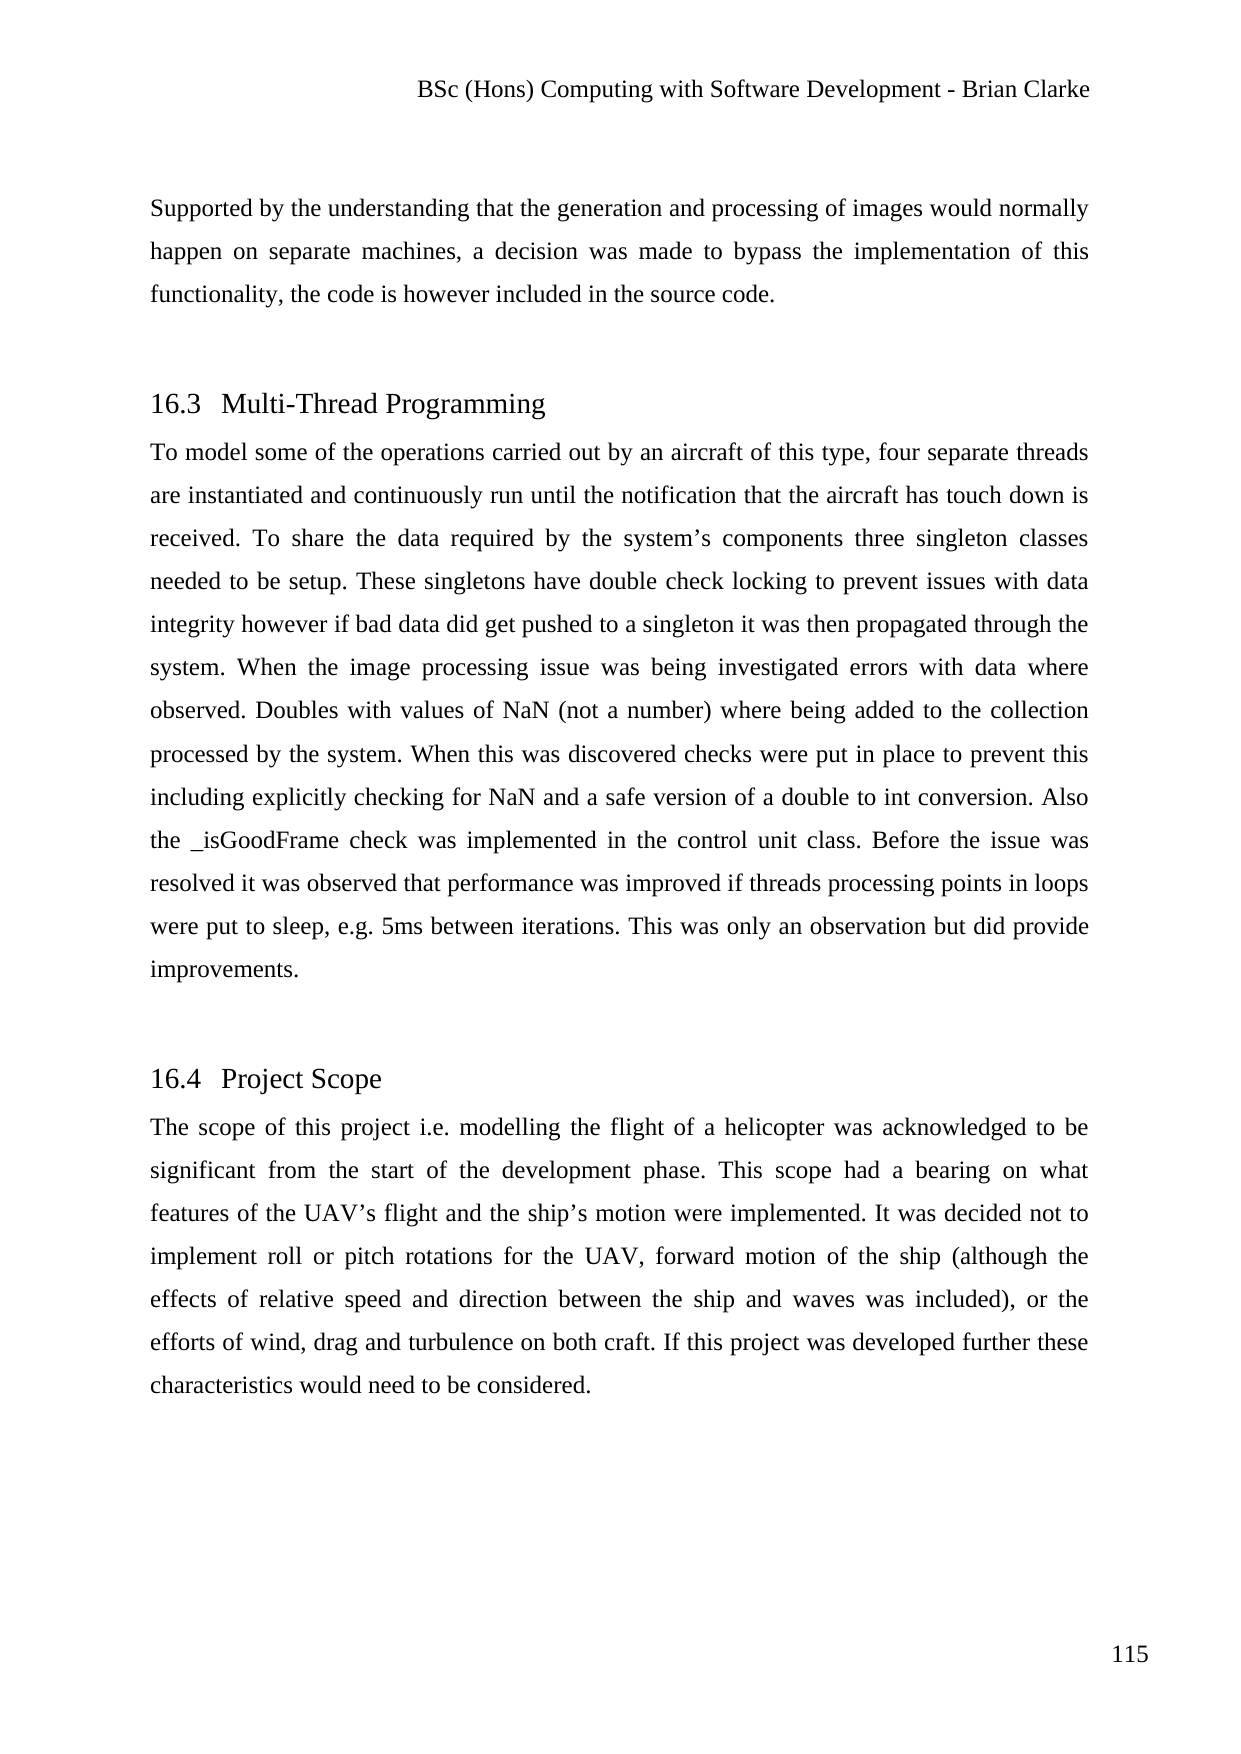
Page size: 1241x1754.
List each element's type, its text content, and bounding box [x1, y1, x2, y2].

text Supported by the understanding that the generation and processing of images would normally happen on separate machines, a decision was made to bypass the implementation of this functionality, the code is however included in the source code. [150, 193, 1090, 308]
text The scope of this project i.e. modelling the flight of a helicopter was acknowledged to be significant from the start of the development phase. This scope had a bearing on what features of the UAV’s flight and the ship’s motion were implemented. It was decided not to implement roll or pitch rotations for the UAV, forward motion of the ship (although the effects of relative speed and direction between the ship and waves was included), or the efforts of wind, drag and turbulence on both craft. If this project was developed further these characteristics would need to be considered. [150, 1112, 1090, 1399]
subtitle 16.4 Project Scope [150, 1061, 1090, 1095]
text To model some of the operations carried out by an aircraft of this type, four separate threads are instantiated and continuously run until the notification that the aircraft has touch down is received. To share the data required by the system’s components three singleton classes needed to be setup. These singletons have double check locking to prevent issues with data integrity however if bad data did get pushed to a singleton it was then propagated through the system. When the image processing issue was being investigated errors with data where observed. Doubles with values of NaN (not a number) where being added to the collection processed by the system. When this was discovered checks were put in place to prevent this including explicitly checking for NaN and a safe version of a double to int conversion. Also the _isGoodFrame check was implemented in the control unit class. Before the issue was resolved it was observed that performance was improved if threads processing points in loops were put to sleep, e.g. 5ms between iterations. This was only an observation but did provide improvements. [150, 437, 1090, 983]
subtitle 16.3 Multi-Thread Programming [150, 386, 1090, 420]
